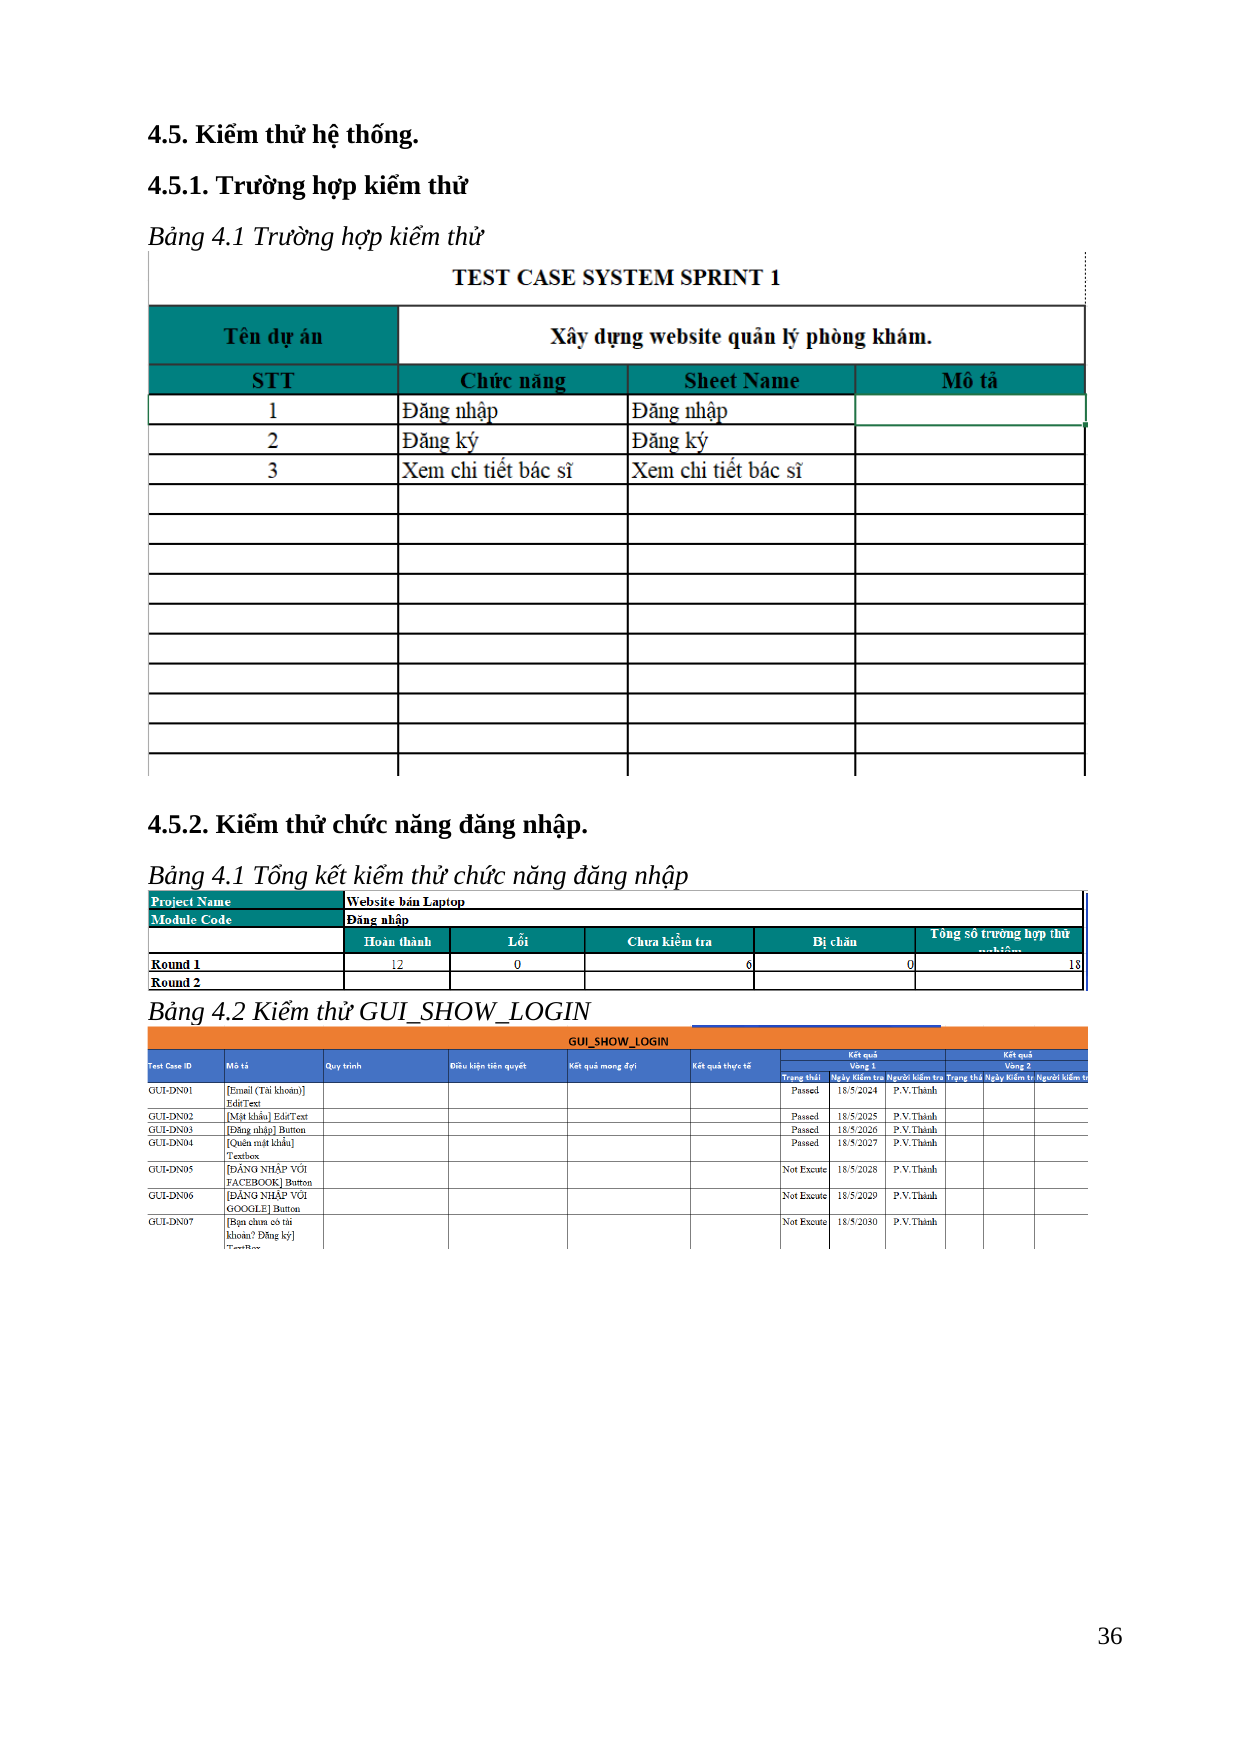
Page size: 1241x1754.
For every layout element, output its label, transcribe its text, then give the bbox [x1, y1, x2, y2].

picture [147, 251, 1088, 776]
subtitle Kiểm thử chức năng đăng nhập. [148, 808, 1122, 840]
picture [147, 1025, 1088, 1249]
subtitle Trường hợp kiểm thử [148, 169, 1122, 200]
picture [147, 890, 1088, 991]
subtitle Tổng kết kiểm thử chức năng đăng nhập [148, 859, 1122, 891]
subtitle Kiểm thử GUI_SHOW_LOGIN [148, 995, 1122, 1026]
subtitle Kiểm thử hệ thống. [148, 118, 1122, 149]
subtitle Trường hợp kiểm thử [148, 220, 1122, 251]
